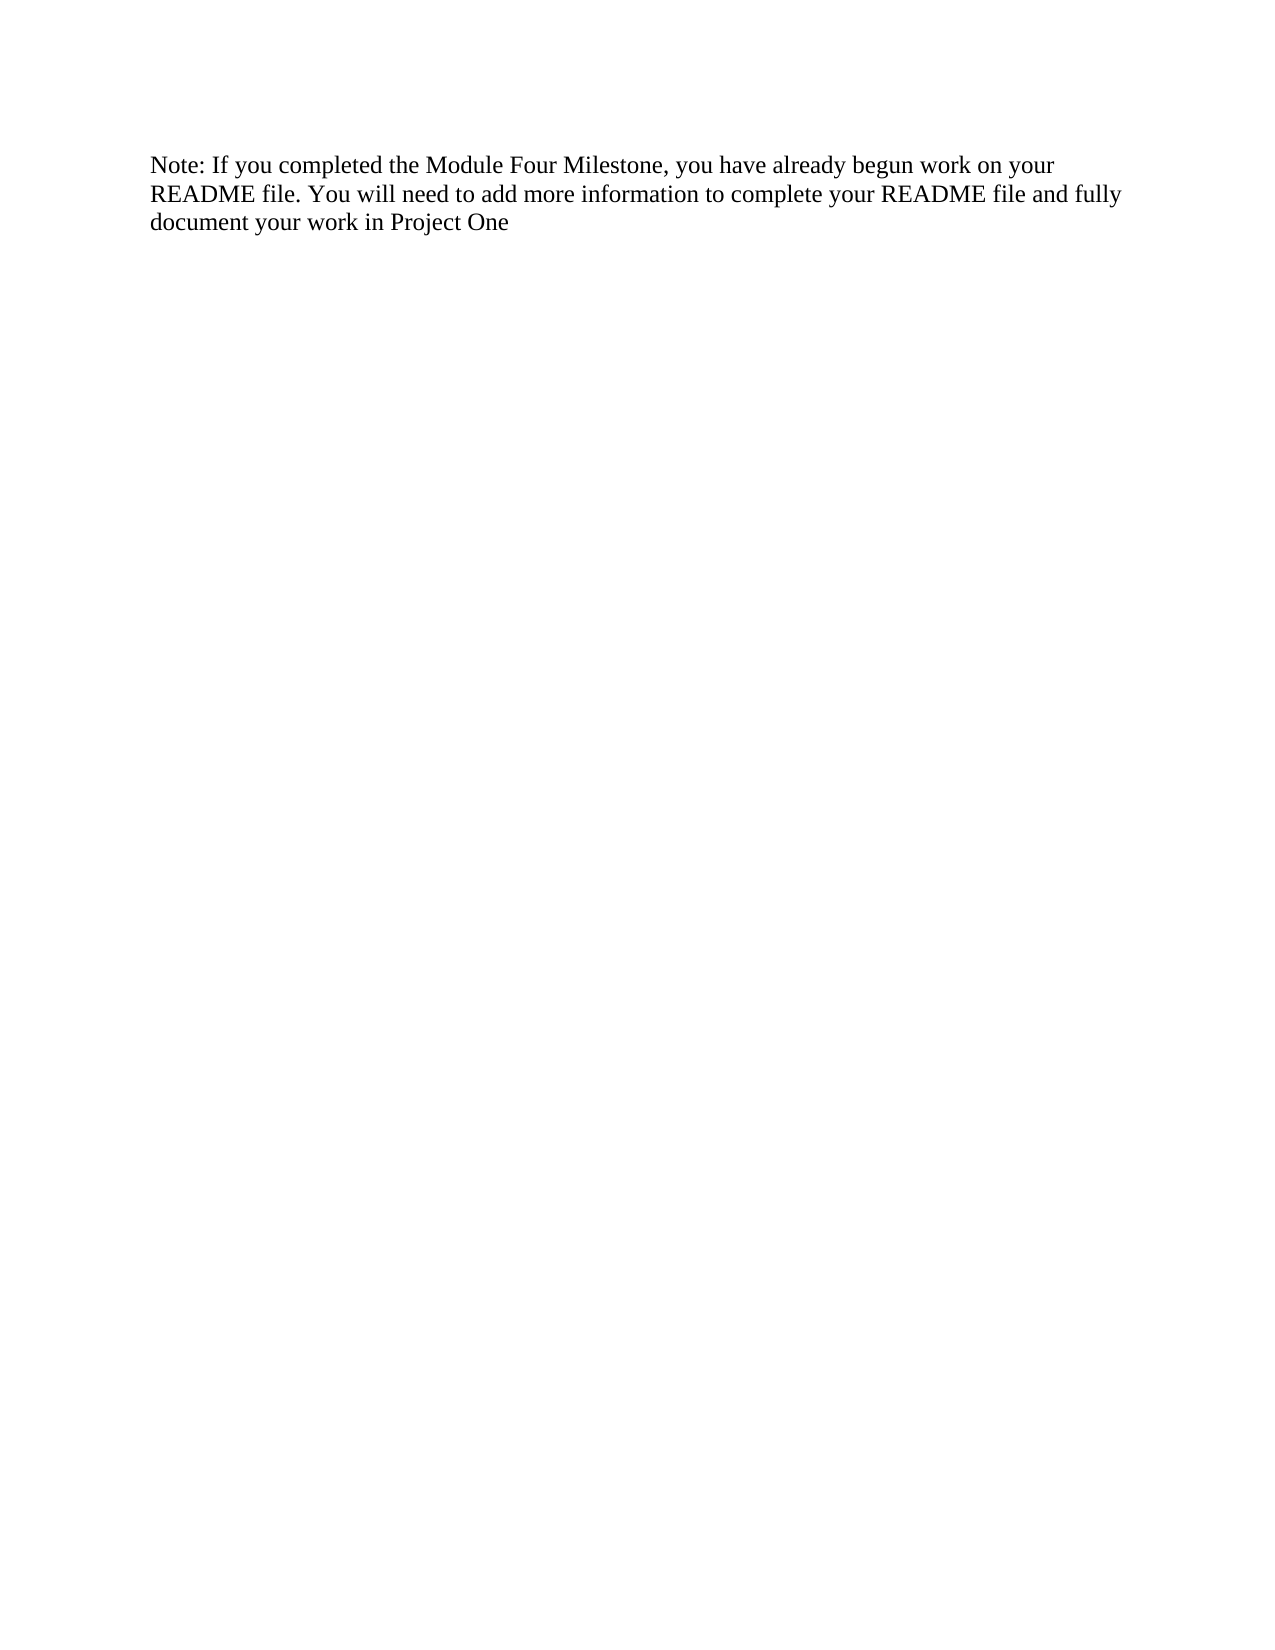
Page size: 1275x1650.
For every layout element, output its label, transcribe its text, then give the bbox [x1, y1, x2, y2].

text Note: If you completed the Module Four Milestone, you have already begun work on your README file. You will need to add more information to complete your README file and fully document your work in Project One [150, 150, 1125, 236]
